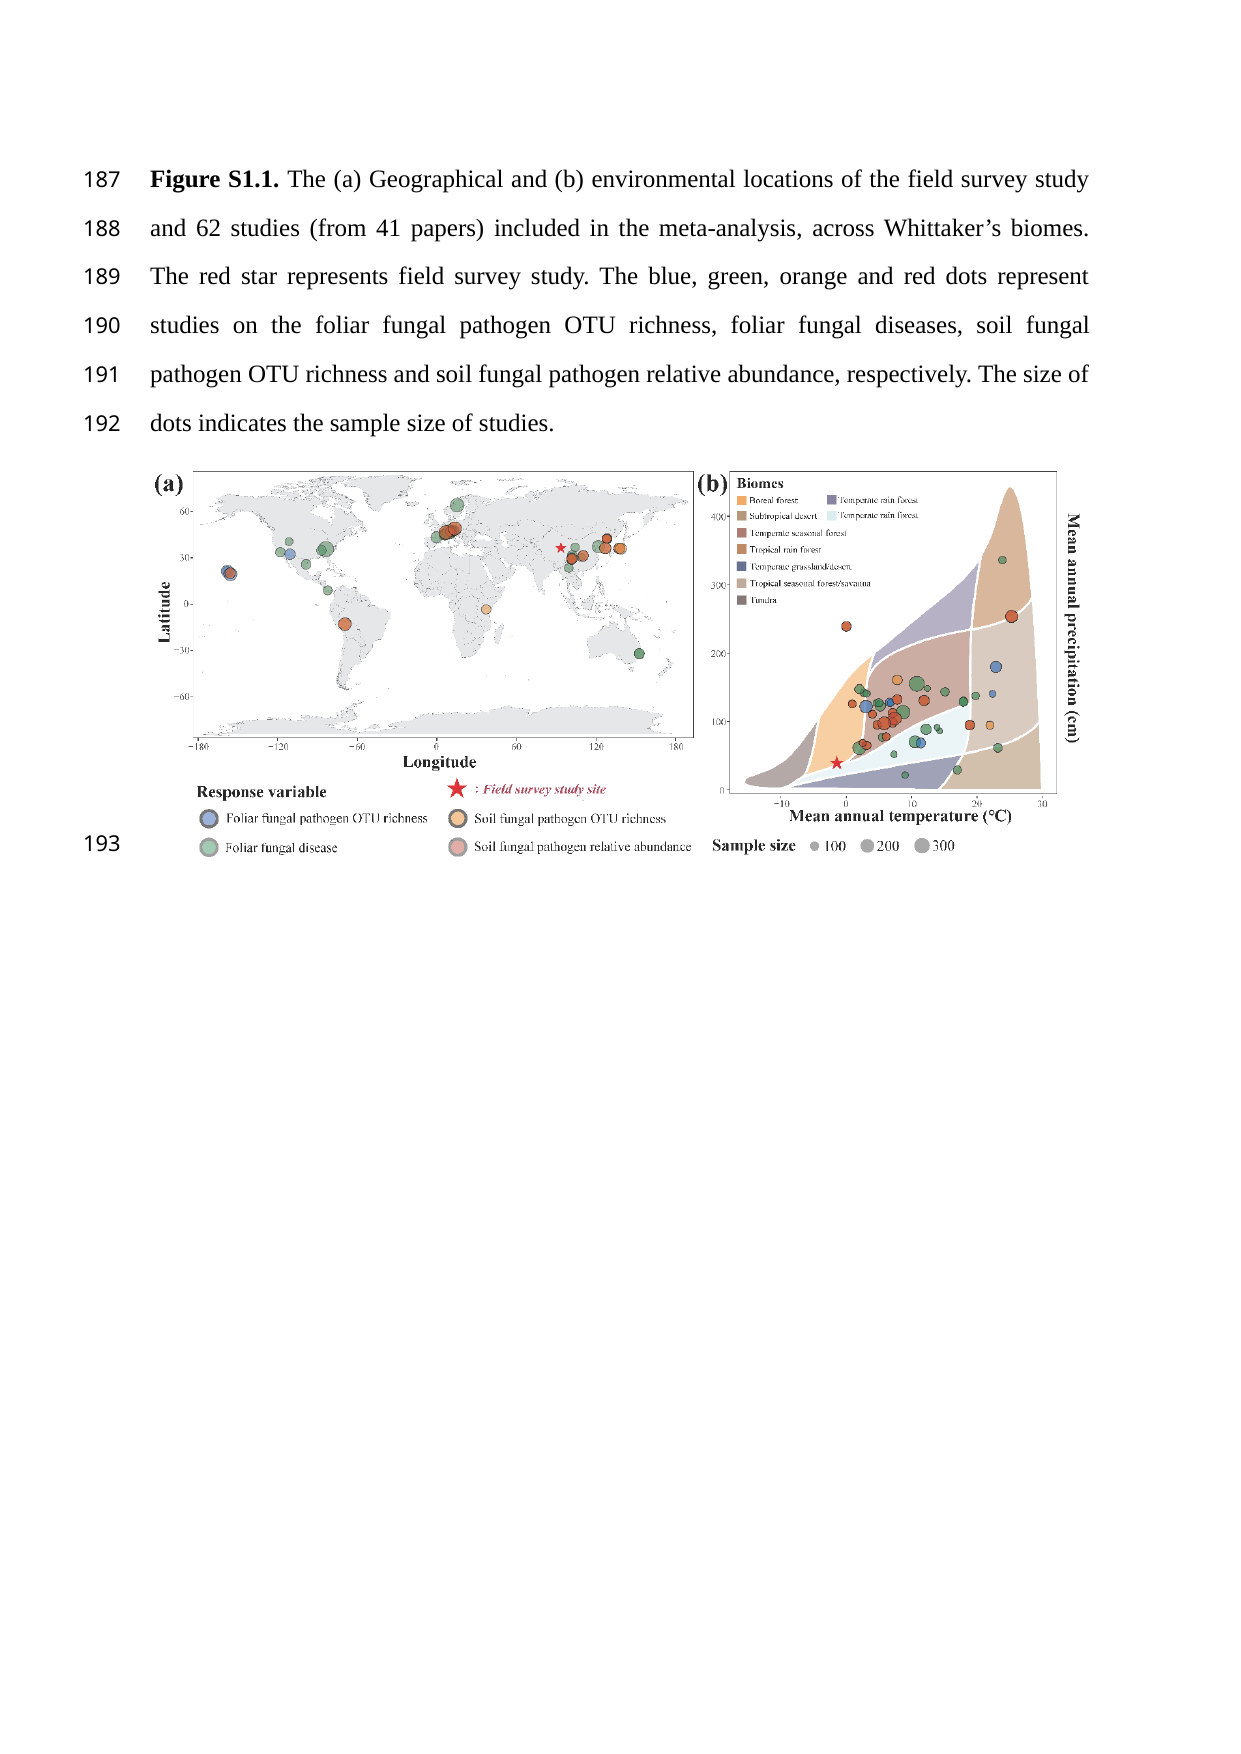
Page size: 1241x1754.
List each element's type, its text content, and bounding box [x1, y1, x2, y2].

text Figure S1.1. The (a) Geographical and (b) environmental locations of the field survey study and 62 studies (from 41 papers) included in the meta-analysis, across Whittaker’s biomes. The red star represents field survey study. The blue, green, orange and red dots represent studies on the foliar fungal pathogen OTU richness, foliar fungal diseases, soil fungal pathogen OTU richness and soil fungal pathogen relative abundance, respectively. The size of dots indicates the sample size of studies. [150, 162, 1090, 438]
picture [150, 464, 1090, 863]
